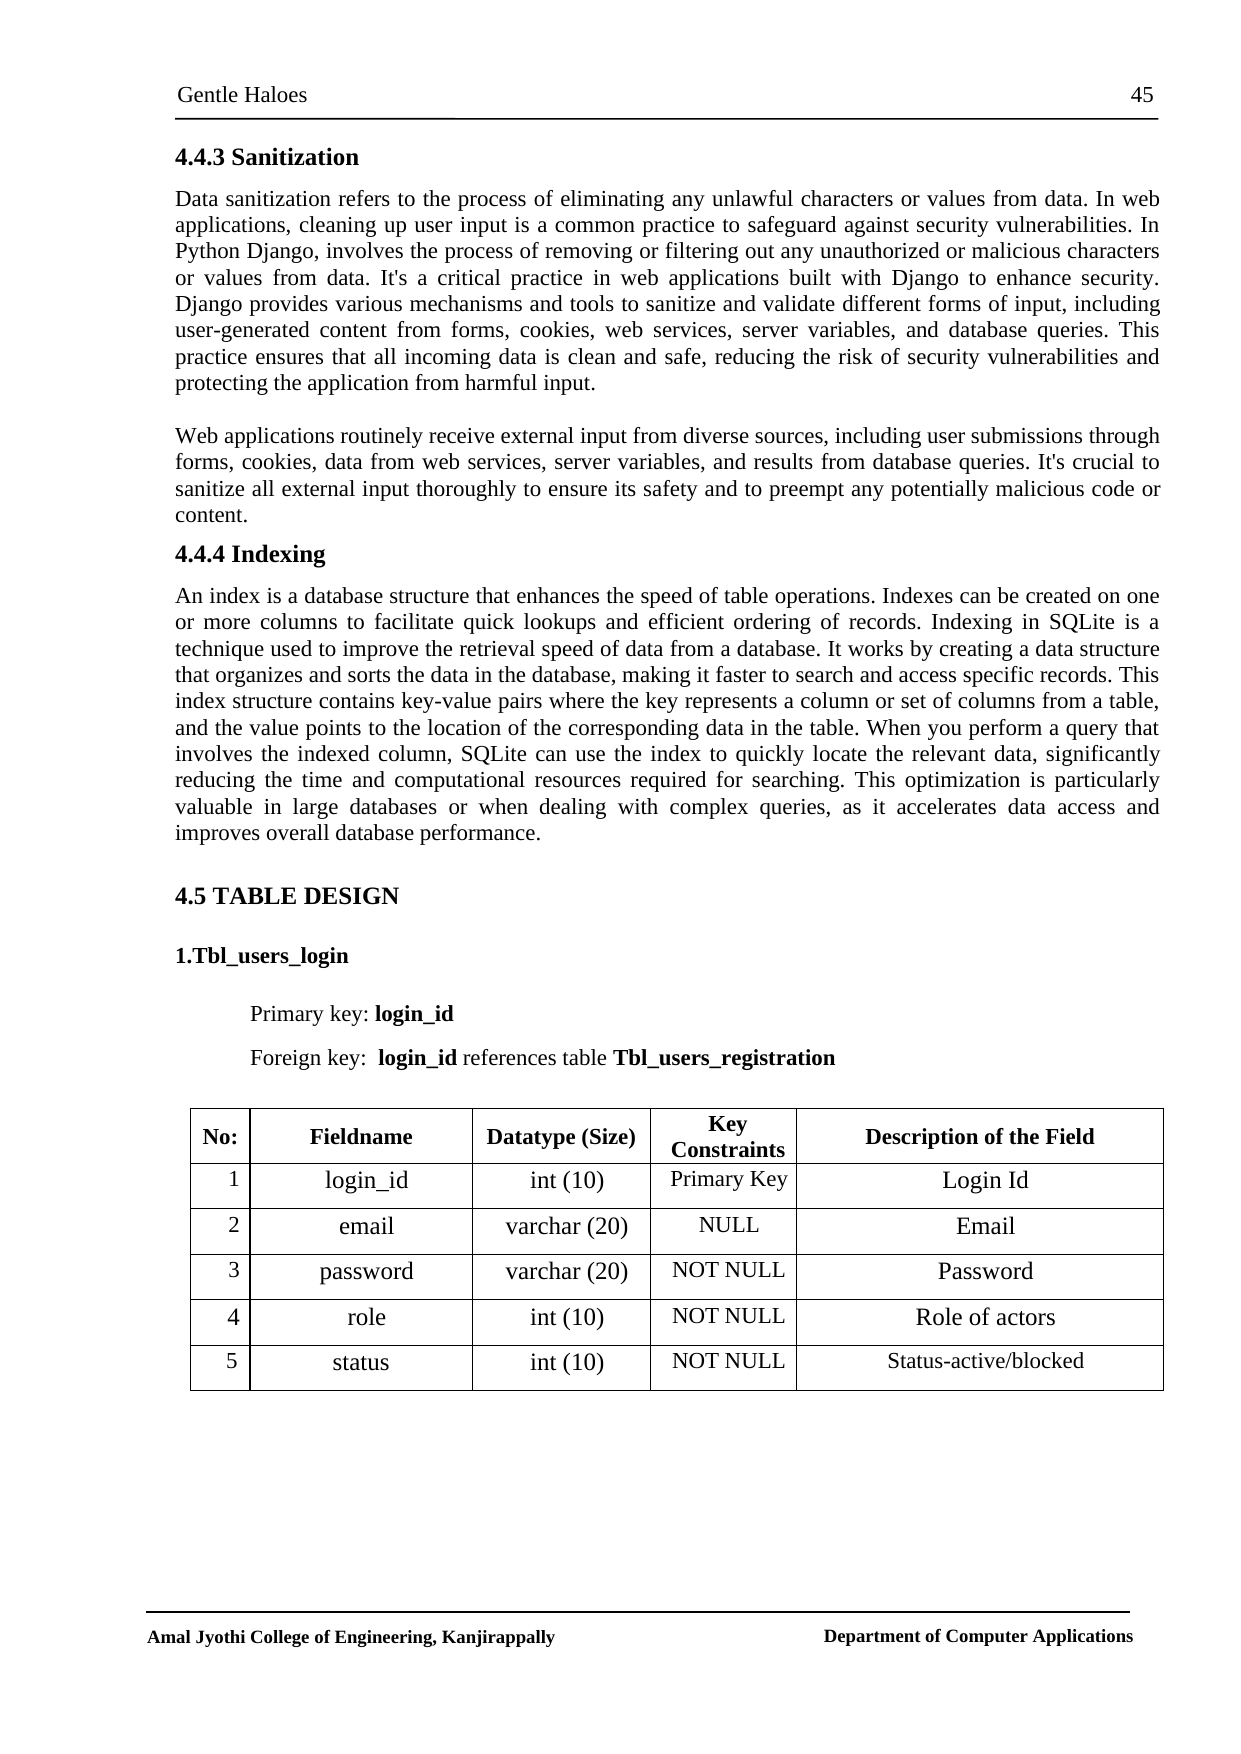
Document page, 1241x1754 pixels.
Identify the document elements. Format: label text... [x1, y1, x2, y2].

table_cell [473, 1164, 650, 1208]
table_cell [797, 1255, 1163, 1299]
text Primary key: login_id [175, 1000, 1162, 1026]
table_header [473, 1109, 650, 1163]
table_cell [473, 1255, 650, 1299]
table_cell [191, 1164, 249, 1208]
text Web applications routinely receive external input from diverse sources, including user submissions through forms, cookies, data from web services, server variables, and results from database queries. It's crucial to sanitize all external input thoroughly to ensure its safety and to preempt any potentially malicious code or content. [175, 422, 1162, 527]
text An index is a database structure that enhances the speed of table operations. Indexes can be created on one or more columns to facilitate quick lookups and efficient ordering of records. Indexing in SQLite is a technique used to improve the retrieval speed of data from a database. It works by creating a data structure that organizes and sorts the data in the database, making it faster to search and access specific records. This index structure contains key-value pairs where the key represents a column or set of columns from a table, and the value points to the location of the corresponding data in the table. When you perform a query that involves the indexed column, SQLite can use the index to quickly locate the relevant data, significantly reducing the time and computational resources required for searching. This optimization is particularly valuable in large databases or when dealing with complex queries, as it accelerates data access and improves overall database performance. [175, 582, 1162, 846]
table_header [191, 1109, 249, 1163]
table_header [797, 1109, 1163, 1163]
subtitle 4.5 TABLE DESIGN [175, 881, 1026, 910]
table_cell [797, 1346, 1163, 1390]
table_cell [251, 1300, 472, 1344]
text Foreign key: login_id references table Tbl_users_registration [175, 1044, 1162, 1070]
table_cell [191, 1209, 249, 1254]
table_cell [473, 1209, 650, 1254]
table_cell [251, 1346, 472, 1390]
subtitle 4.4.3 Sanitization [175, 142, 1026, 170]
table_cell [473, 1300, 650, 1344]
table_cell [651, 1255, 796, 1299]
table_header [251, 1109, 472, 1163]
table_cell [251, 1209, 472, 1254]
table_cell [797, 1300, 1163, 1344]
text 4.4.4 Indexing [175, 539, 1034, 568]
text 1.Tbl_users_login [175, 942, 1162, 969]
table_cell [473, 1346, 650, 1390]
text Data sanitization refers to the process of eliminating any unlawful characters or values from data. In web applications, cleaning up user input is a common practice to safeguard against security vulnerabilities. In Python Django, involves the process of removing or filtering out any unauthorized or malicious characters or values from data. It's a critical practice in web applications built with Django to enhance security. Django provides various mechanisms and tools to sanitize and validate different forms of input, including user-generated content from forms, cookies, web services, server variables, and database queries. This practice ensures that all incoming data is clean and safe, reducing the risk of security vulnerabilities and protecting the application from harmful input. [175, 185, 1162, 396]
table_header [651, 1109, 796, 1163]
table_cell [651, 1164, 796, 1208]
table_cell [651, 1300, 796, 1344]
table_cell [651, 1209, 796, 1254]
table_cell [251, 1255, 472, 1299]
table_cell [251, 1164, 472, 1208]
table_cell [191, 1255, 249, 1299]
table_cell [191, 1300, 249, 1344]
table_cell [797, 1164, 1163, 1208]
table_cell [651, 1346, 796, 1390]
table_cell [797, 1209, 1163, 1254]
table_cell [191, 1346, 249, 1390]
